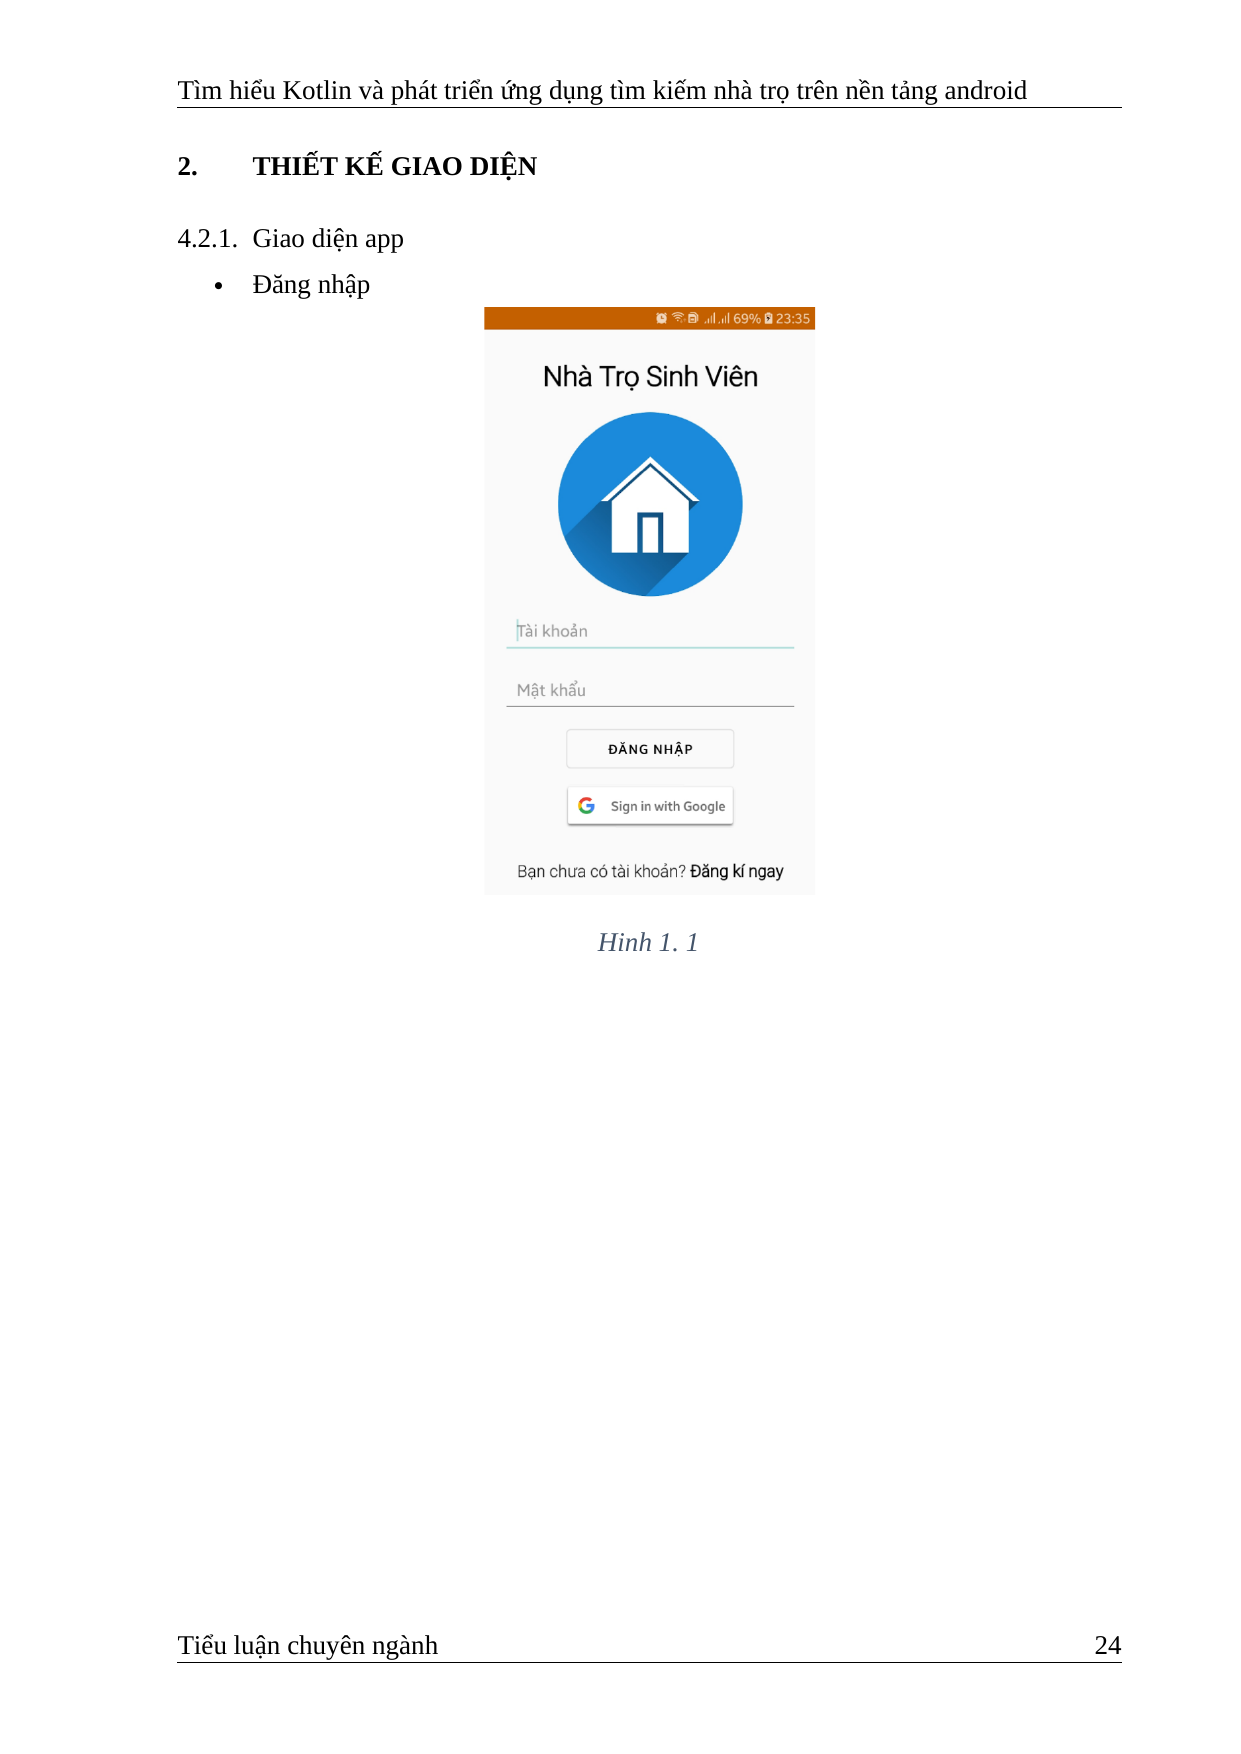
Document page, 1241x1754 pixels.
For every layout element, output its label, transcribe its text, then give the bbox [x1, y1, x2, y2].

picture [484, 307, 815, 895]
list Đăng nhập [215, 268, 1122, 300]
subtitle Giao diện app [177, 222, 1122, 253]
subtitle THIẾT KẾ GIAO DIỆN [177, 150, 1122, 181]
